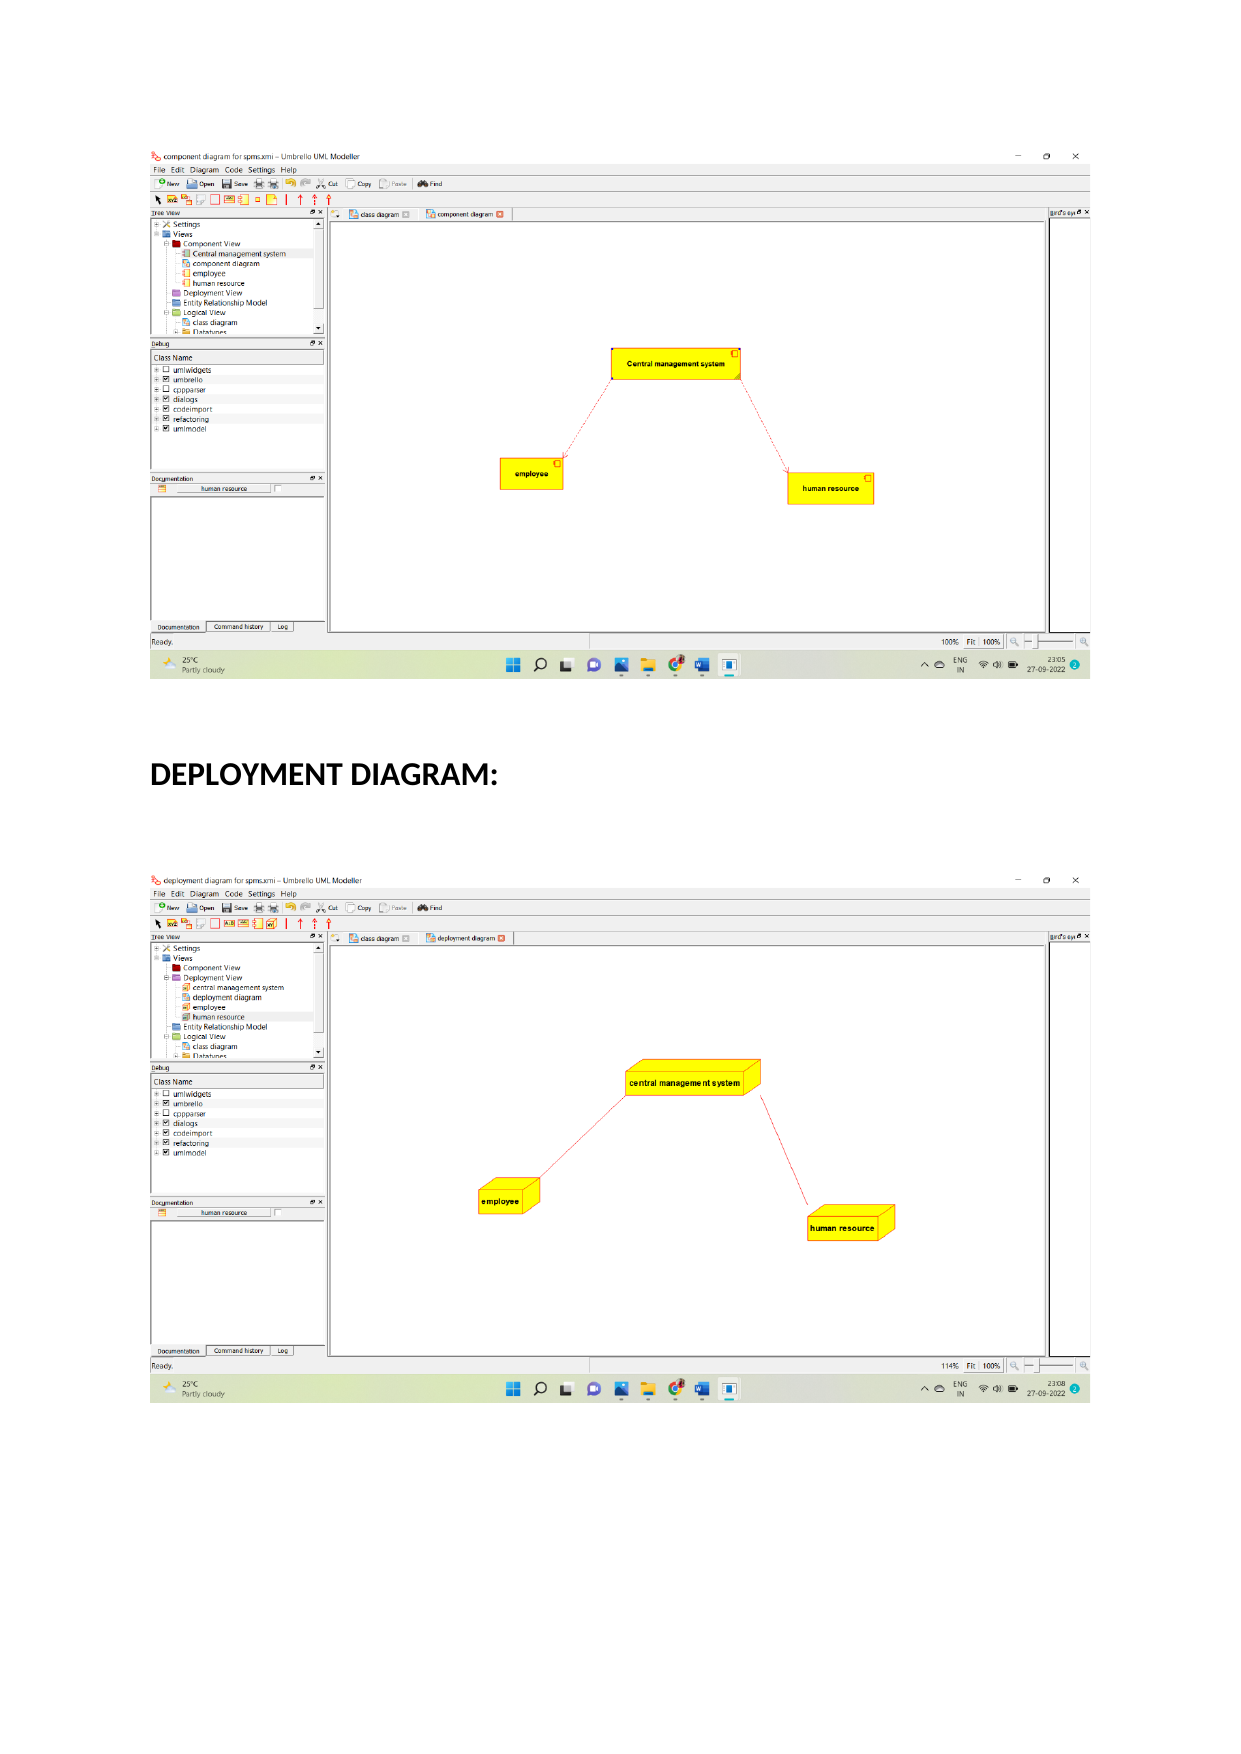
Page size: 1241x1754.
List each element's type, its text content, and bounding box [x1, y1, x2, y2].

picture [150, 150, 1091, 679]
text DEPLOYMENT DIAGRAM: [150, 753, 1090, 793]
picture [150, 874, 1091, 1403]
